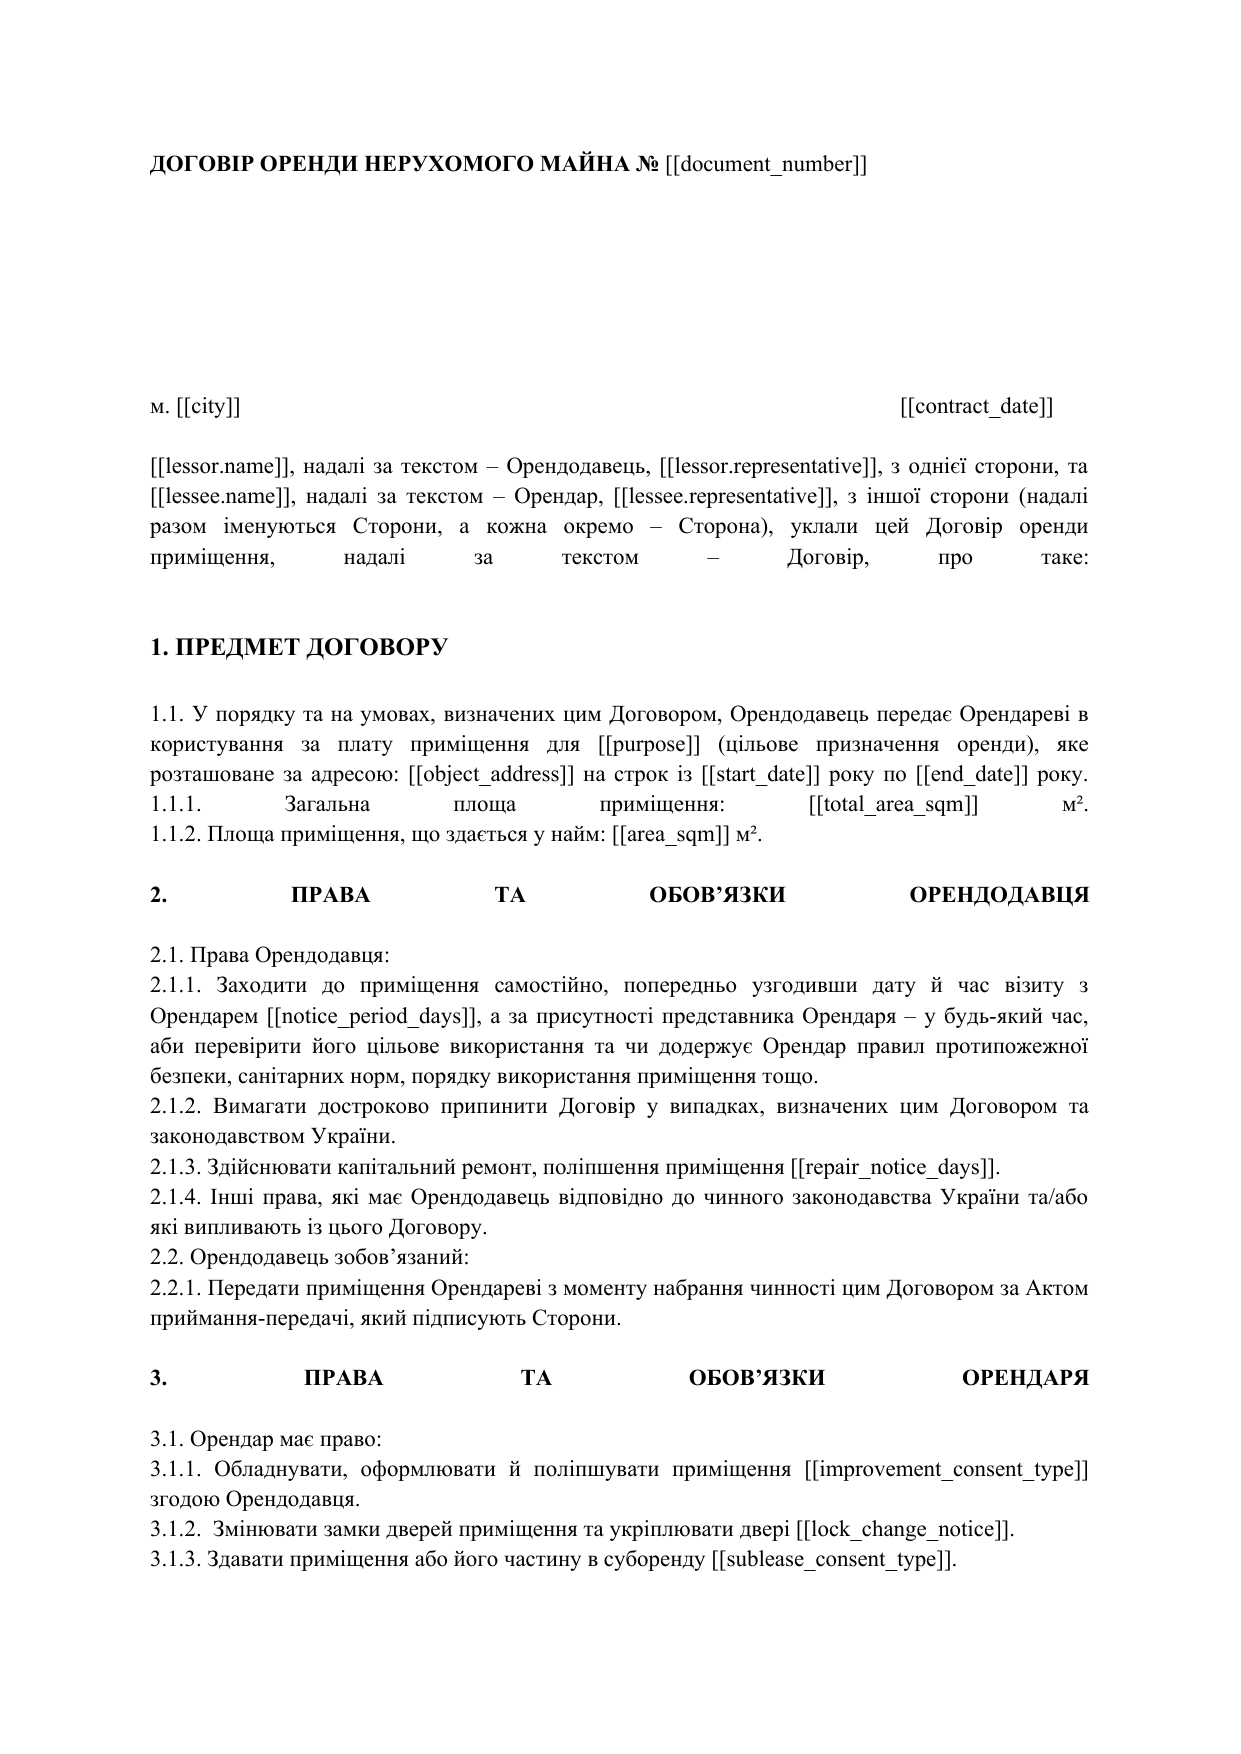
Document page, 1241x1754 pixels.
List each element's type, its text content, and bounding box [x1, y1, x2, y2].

text м. [[city]] [[contract_date]] [150, 392, 1090, 448]
subtitle 1. ПРЕДМЕТ ДОГОВОРУ [150, 632, 1090, 661]
text 2.2.1. Передати приміщення Орендареві з моменту набрання чинності цим Договором за Актом приймання-передачі, який підписують Сторони. [150, 1273, 1090, 1330]
text 3.1.1. Обладнувати, оформлювати й поліпшувати приміщення [[improvement_consent_type]] згодою Орендодавця. [150, 1455, 1090, 1511]
text ДОГОВІР ОРЕНДИ НЕРУХОМОГО МАЙНА № [[document_number]] [150, 150, 1090, 176]
text [[lessor.name]], надалі за текстом – Орендодавець, [[lessor.representative]], з однієї сторони, та [[lessee.name]], надалі за текстом – Орендар, [[lessee.representative]], з іншої сторони (надалі разом іменуються Сторони, а кожна окремо – Сторона), уклали цей Договір оренди приміщення, надалі за текстом – Договір, про таке: [150, 452, 1090, 599]
text 3.1.3. Здавати приміщення або його частину в суборенду [[sublease_consent_type]]. [150, 1545, 1090, 1572]
text 2.1.1. Заходити до приміщення самостійно, попередньо узгодивши дату й час візиту з Орендарем [[notice_period_days]], а за присутності представника Орендаря – у будь-який час, аби перевірити його цільове використання та чи додержує Орендар правил протипожежної безпеки, санітарних норм, порядку використання приміщення тощо. [150, 971, 1090, 1088]
text 2. ПРАВА ТА ОБОВ’ЯЗКИ ОРЕНДОДАВЦЯ [150, 881, 1090, 937]
text 2.1. Права Орендодавця: [150, 941, 1090, 968]
text 3.1.2. Змінювати замки дверей приміщення та укріплювати двері [[lock_change_notice]]. [150, 1515, 1090, 1542]
text 3.1. Орендар має право: [150, 1424, 1090, 1451]
text 2.1.4. Інші права, які має Орендодавець відповідно до чинного законодавства України та/або які випливають із цього Договору. [150, 1183, 1090, 1239]
text 2.1.2. Вимагати достроково припинити Договір у випадках, визначених цим Договором та законодавством України. [150, 1092, 1090, 1149]
text 2.2. Орендодавець зобов’язаний: [150, 1243, 1090, 1270]
text 3. ПРАВА ТА ОБОВ’ЯЗКИ ОРЕНДАРЯ [150, 1364, 1090, 1421]
text 2.1.3. Здійснювати капітальний ремонт, поліпшення приміщення [[repair_notice_days]]. [150, 1153, 1090, 1179]
text 1.1. У порядку та на умовах, визначених цим Договором, Орендодавець передає Орендареві в користування за плату приміщення для [[purpose]] (цільове призначення оренди), яке розташоване за адресою: [[object_address]] на строк із [[start_date]] року по [[end_date]] року. 1.1.1. Загальна площа приміщення: [[total_area_sqm]] м². 1.1.2. Площа приміщення, що здається у найм: [[area_sqm]] м². [150, 699, 1090, 847]
